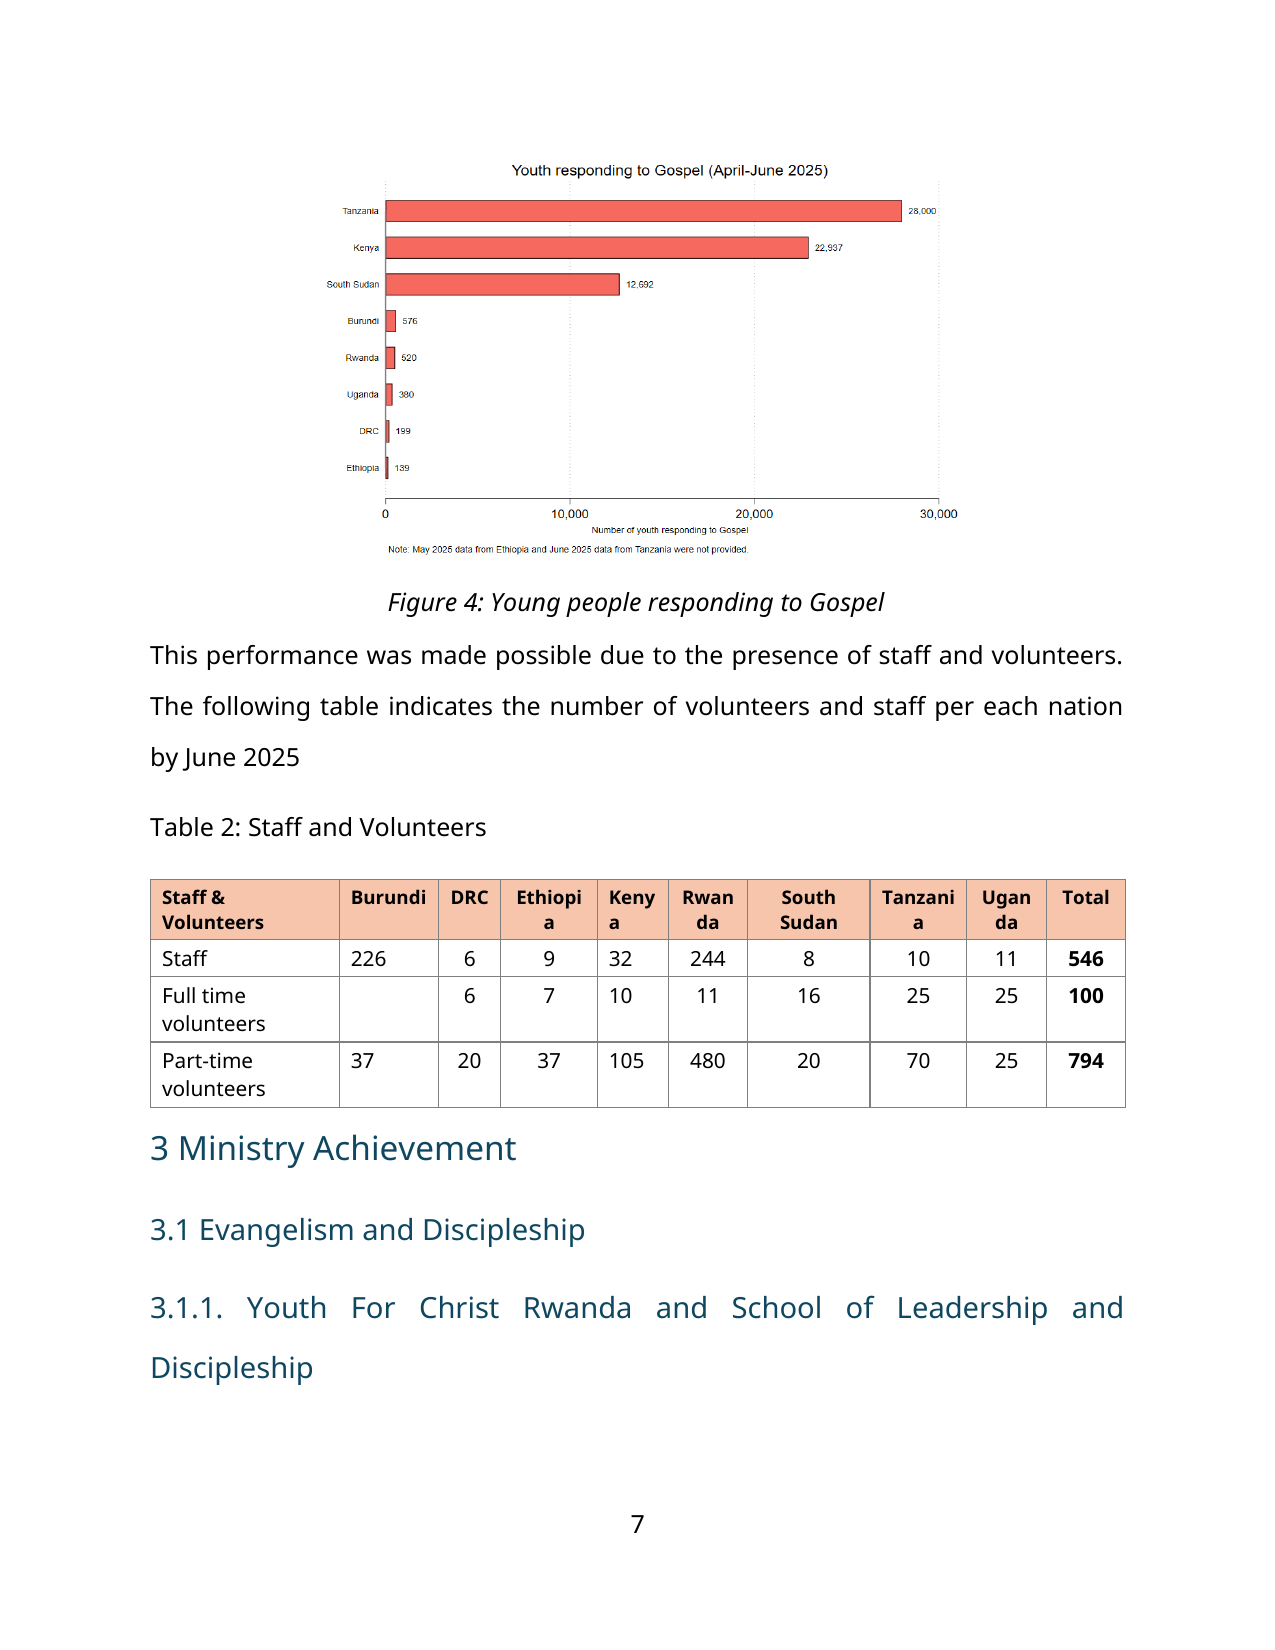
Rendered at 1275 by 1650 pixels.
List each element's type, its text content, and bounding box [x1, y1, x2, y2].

table_header Burundi [340, 880, 438, 939]
table_cell 11 [669, 977, 747, 1041]
table_cell [340, 977, 438, 1041]
table_cell 6 [439, 977, 500, 1041]
table_cell 10 [871, 940, 966, 976]
text 3.1.1. Youth For Christ Rwanda and School of Leadership and Discipleship [150, 1287, 1125, 1387]
table_cell 244 [669, 940, 747, 976]
table_cell 20 [439, 1043, 500, 1107]
table_cell 8 [748, 940, 869, 976]
table_cell 16 [748, 977, 869, 1041]
table_cell 9 [501, 940, 597, 976]
table_header Total [1047, 880, 1125, 939]
table_cell 480 [669, 1043, 747, 1107]
table_cell 6 [439, 940, 500, 976]
table_cell 25 [967, 977, 1046, 1041]
table_cell 226 [340, 940, 438, 976]
table_cell 70 [871, 1043, 966, 1107]
text This performance was made possible due to the presence of staff and volunteers. The following table indicates the number of volunteers and staff per each nation by June 2025 [150, 638, 1125, 774]
picture [311, 150, 964, 564]
table_cell 546 [1047, 940, 1125, 976]
table_cell Part-time volunteers [151, 1043, 339, 1107]
table_cell Staff [151, 940, 339, 976]
table_header DRC [439, 880, 500, 939]
table_cell 105 [598, 1043, 668, 1107]
table_header Kenya [598, 880, 668, 939]
table_cell 10 [598, 977, 668, 1041]
table_cell 25 [871, 977, 966, 1041]
table_cell 32 [598, 940, 668, 976]
table_cell 794 [1047, 1043, 1125, 1107]
table_cell Full time volunteers [151, 977, 339, 1041]
table_cell 20 [748, 1043, 869, 1107]
text Table 2: Staff and Volunteers [150, 809, 1125, 844]
table_header Uganda [967, 880, 1046, 939]
table_header South Sudan [748, 880, 869, 939]
table_header Tanzania [871, 880, 966, 939]
table_cell 25 [967, 1043, 1046, 1107]
table_cell 37 [501, 1043, 597, 1107]
table_cell 7 [501, 977, 597, 1041]
table_header Staff & Volunteers [151, 880, 339, 939]
table_cell 37 [340, 1043, 438, 1107]
subtitle 3 Ministry Achievement [150, 1124, 1125, 1170]
table_header Ethiopia [501, 880, 597, 939]
table_header Rwanda [669, 880, 747, 939]
text Figure 4: Young people responding to Gospel [150, 585, 1125, 619]
subtitle 3.1 Evangelism and Discipleship [150, 1209, 1125, 1249]
table_cell 11 [967, 940, 1046, 976]
table_cell 100 [1047, 977, 1125, 1041]
